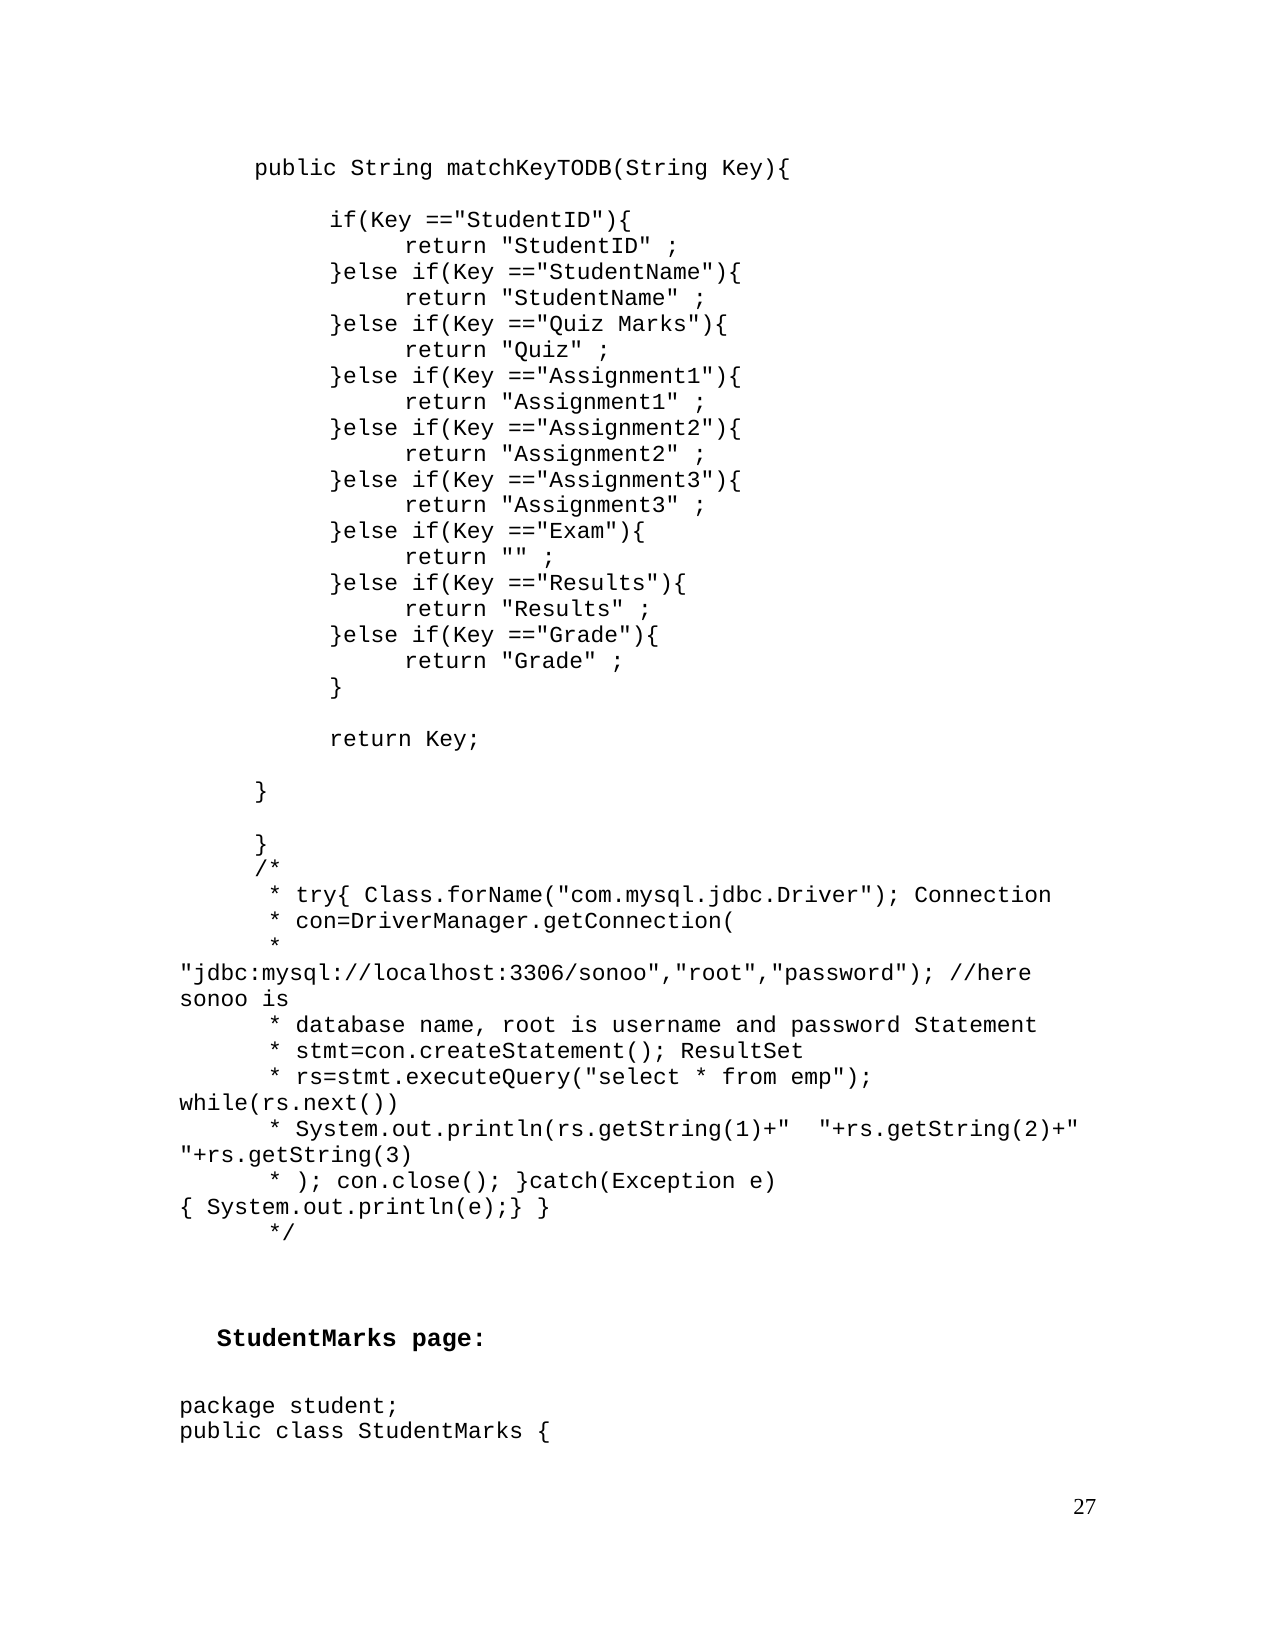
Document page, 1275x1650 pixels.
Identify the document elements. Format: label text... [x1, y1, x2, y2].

text public String matchKeyTODB(String Key){ [179, 156, 1096, 182]
text return "" ; [179, 546, 1096, 572]
text * "jdbc:mysql://localhost:3306/sonoo","root","password"); //here sonoo is [179, 936, 1096, 1013]
text if(Key =="StudentID"){ [179, 208, 1096, 234]
text /* [179, 858, 1096, 884]
text * System.out.println(rs.getString(1)+" "+rs.getString(2)+" "+rs.getString(3) [179, 1117, 1096, 1169]
text * ); con.close(); }catch(Exception e){ System.out.println(e);} } [179, 1169, 1096, 1221]
text }else if(Key =="Assignment3"){ [179, 468, 1096, 494]
text * rs=stmt.executeQuery("select * from emp"); while(rs.next()) [179, 1065, 1096, 1117]
text return "Assignment1" ; [179, 390, 1096, 416]
text return "Results" ; [179, 598, 1096, 623]
text public class StudentMarks { [179, 1420, 1096, 1446]
text }else if(Key =="Grade"){ [179, 623, 1096, 649]
text */ [179, 1221, 1096, 1247]
text }else if(Key =="Assignment1"){ [179, 364, 1096, 390]
text }else if(Key =="Assignment2"){ [179, 416, 1096, 442]
text }else if(Key =="Results"){ [179, 572, 1096, 598]
text * database name, root is username and password Statement [179, 1013, 1096, 1039]
text return "StudentID" ; [179, 234, 1096, 260]
text return "Assignment2" ; [179, 442, 1096, 468]
text } [179, 779, 1096, 806]
text } [179, 832, 1096, 858]
text return "Assignment3" ; [179, 494, 1096, 520]
text * try{ Class.forName("com.mysql.jdbc.Driver"); Connection [179, 884, 1096, 910]
text }else if(Key =="Exam"){ [179, 520, 1096, 546]
text }else if(Key =="Quiz Marks"){ [179, 312, 1096, 338]
text return "Grade" ; [179, 649, 1096, 675]
text StudentMarks page: [217, 1326, 1117, 1354]
text * con=DriverManager.getConnection( [179, 910, 1096, 936]
text return "StudentName" ; [179, 286, 1096, 312]
text }else if(Key =="StudentName"){ [179, 260, 1096, 286]
text } [179, 675, 1096, 701]
text * stmt=con.createStatement(); ResultSet [179, 1039, 1096, 1065]
text package student; [179, 1394, 1096, 1420]
text return Key; [179, 728, 1096, 754]
text return "Quiz" ; [179, 338, 1096, 364]
